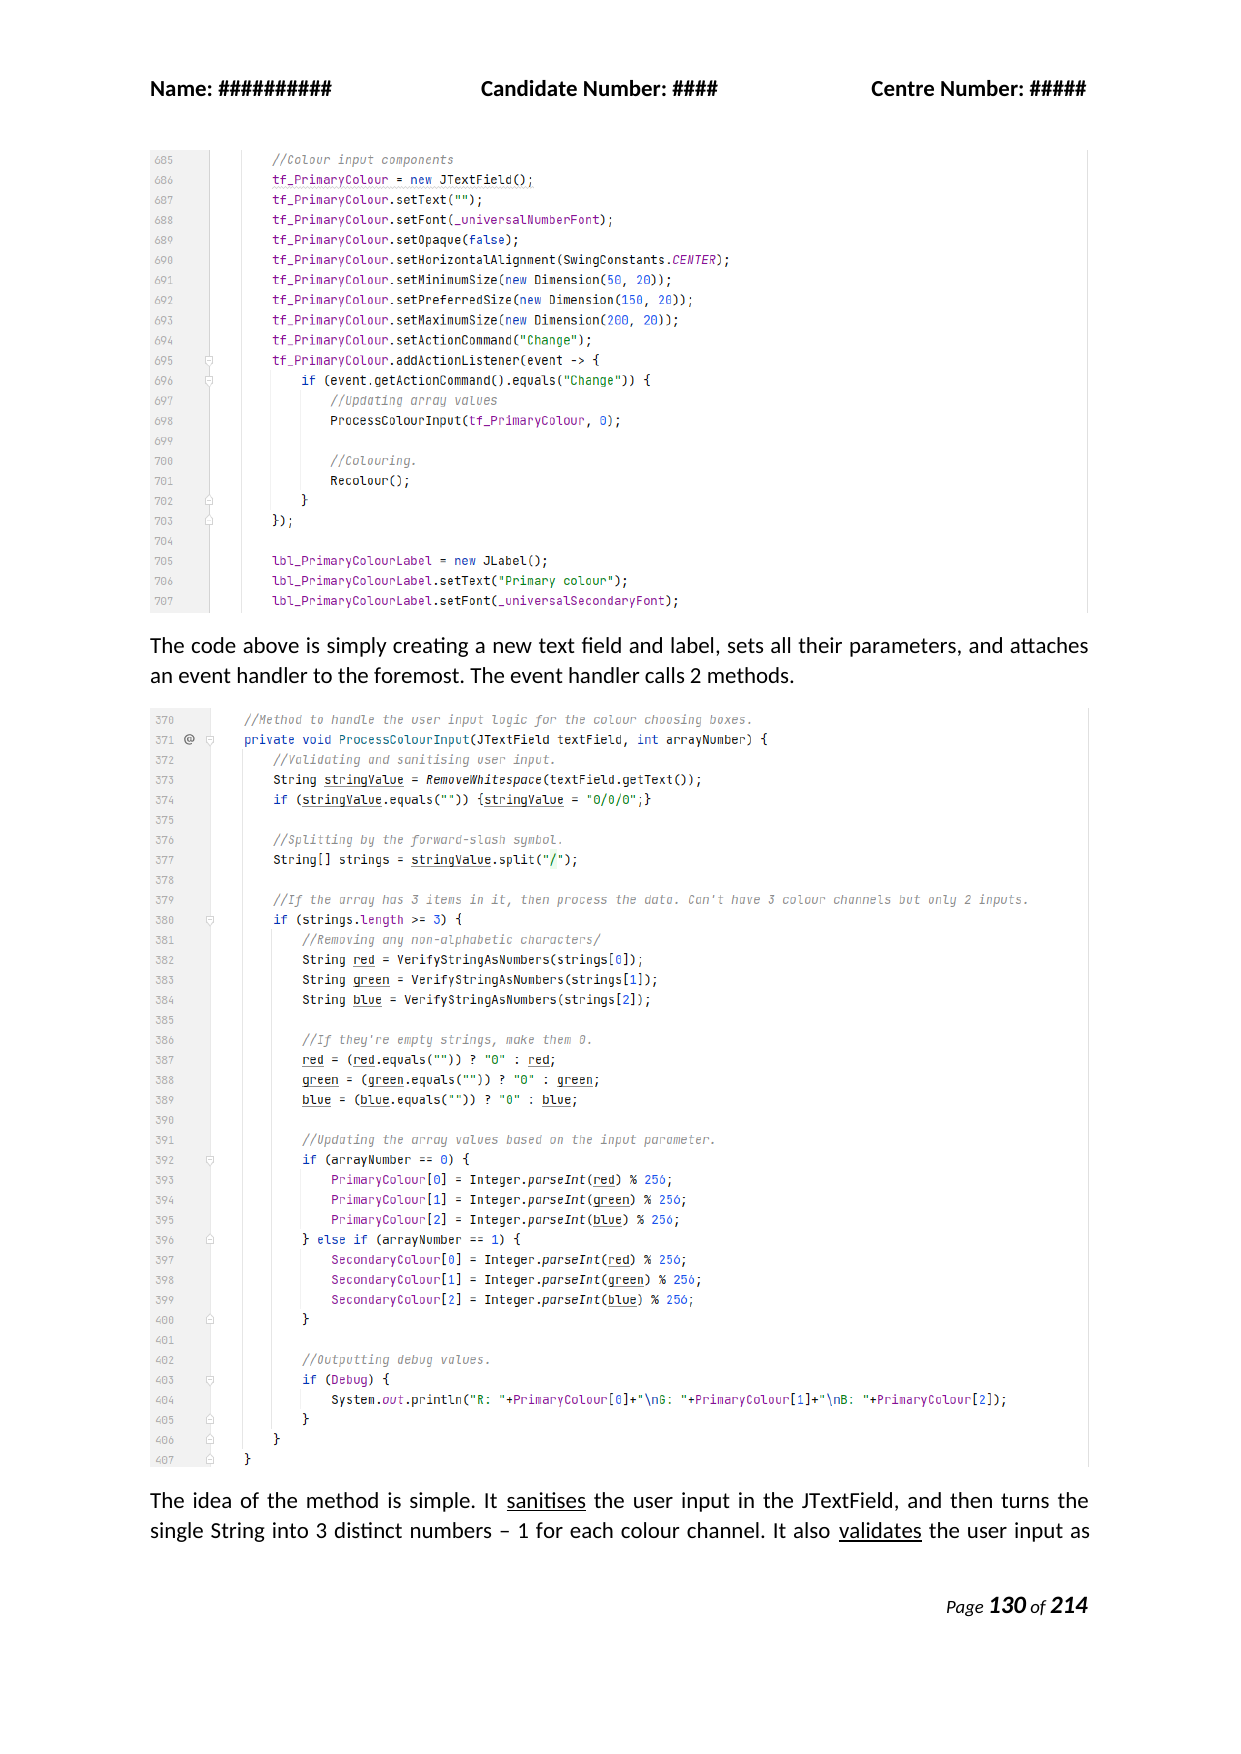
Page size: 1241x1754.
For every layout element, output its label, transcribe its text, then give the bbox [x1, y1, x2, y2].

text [150, 1486, 1090, 1544]
picture [150, 150, 1091, 613]
text The code above is simply creating a new text field and label, sets all their parameters, and attaches an event handler to the foremost. The event handler calls 2 methods. [150, 631, 1090, 689]
picture [150, 708, 1091, 1467]
